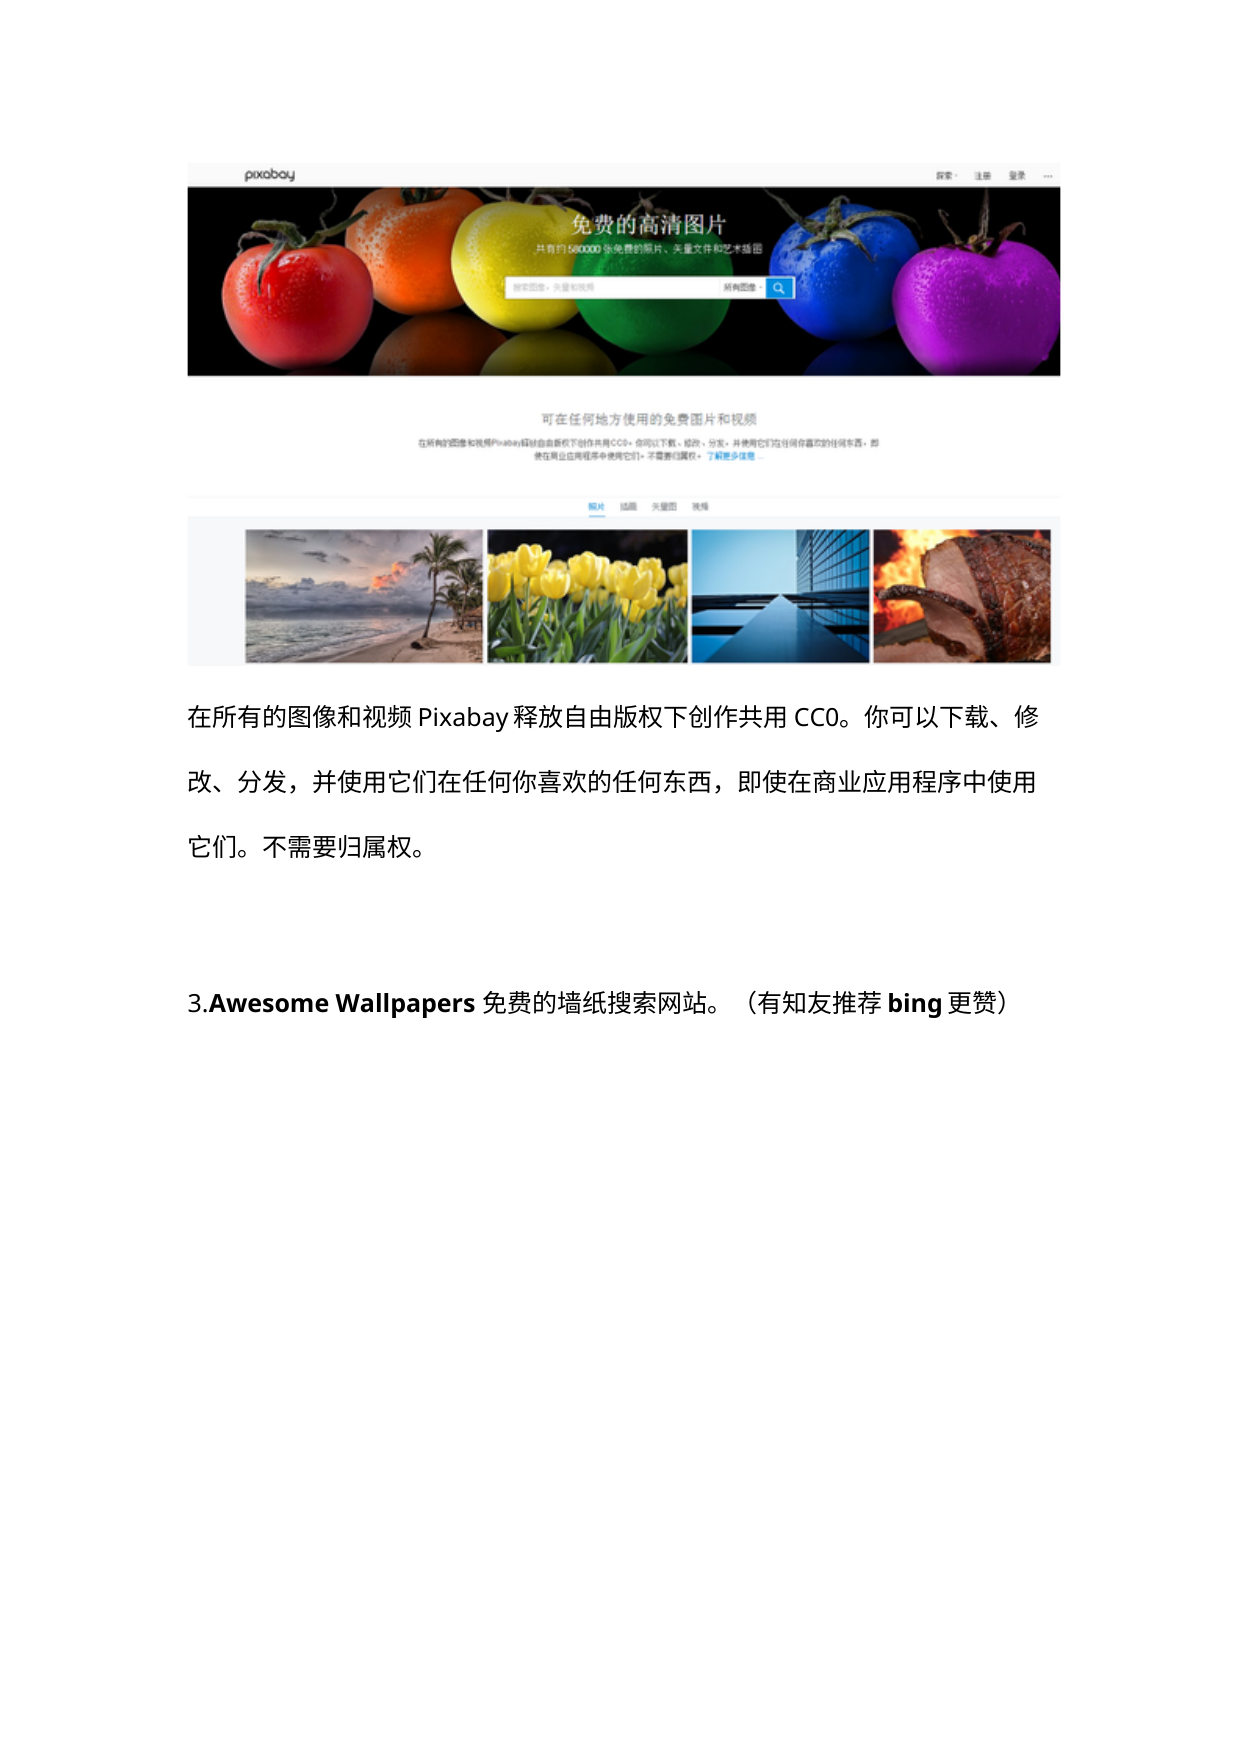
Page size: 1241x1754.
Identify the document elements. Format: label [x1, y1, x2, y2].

picture [187, 163, 1061, 666]
table_header [186, 162, 1061, 1130]
